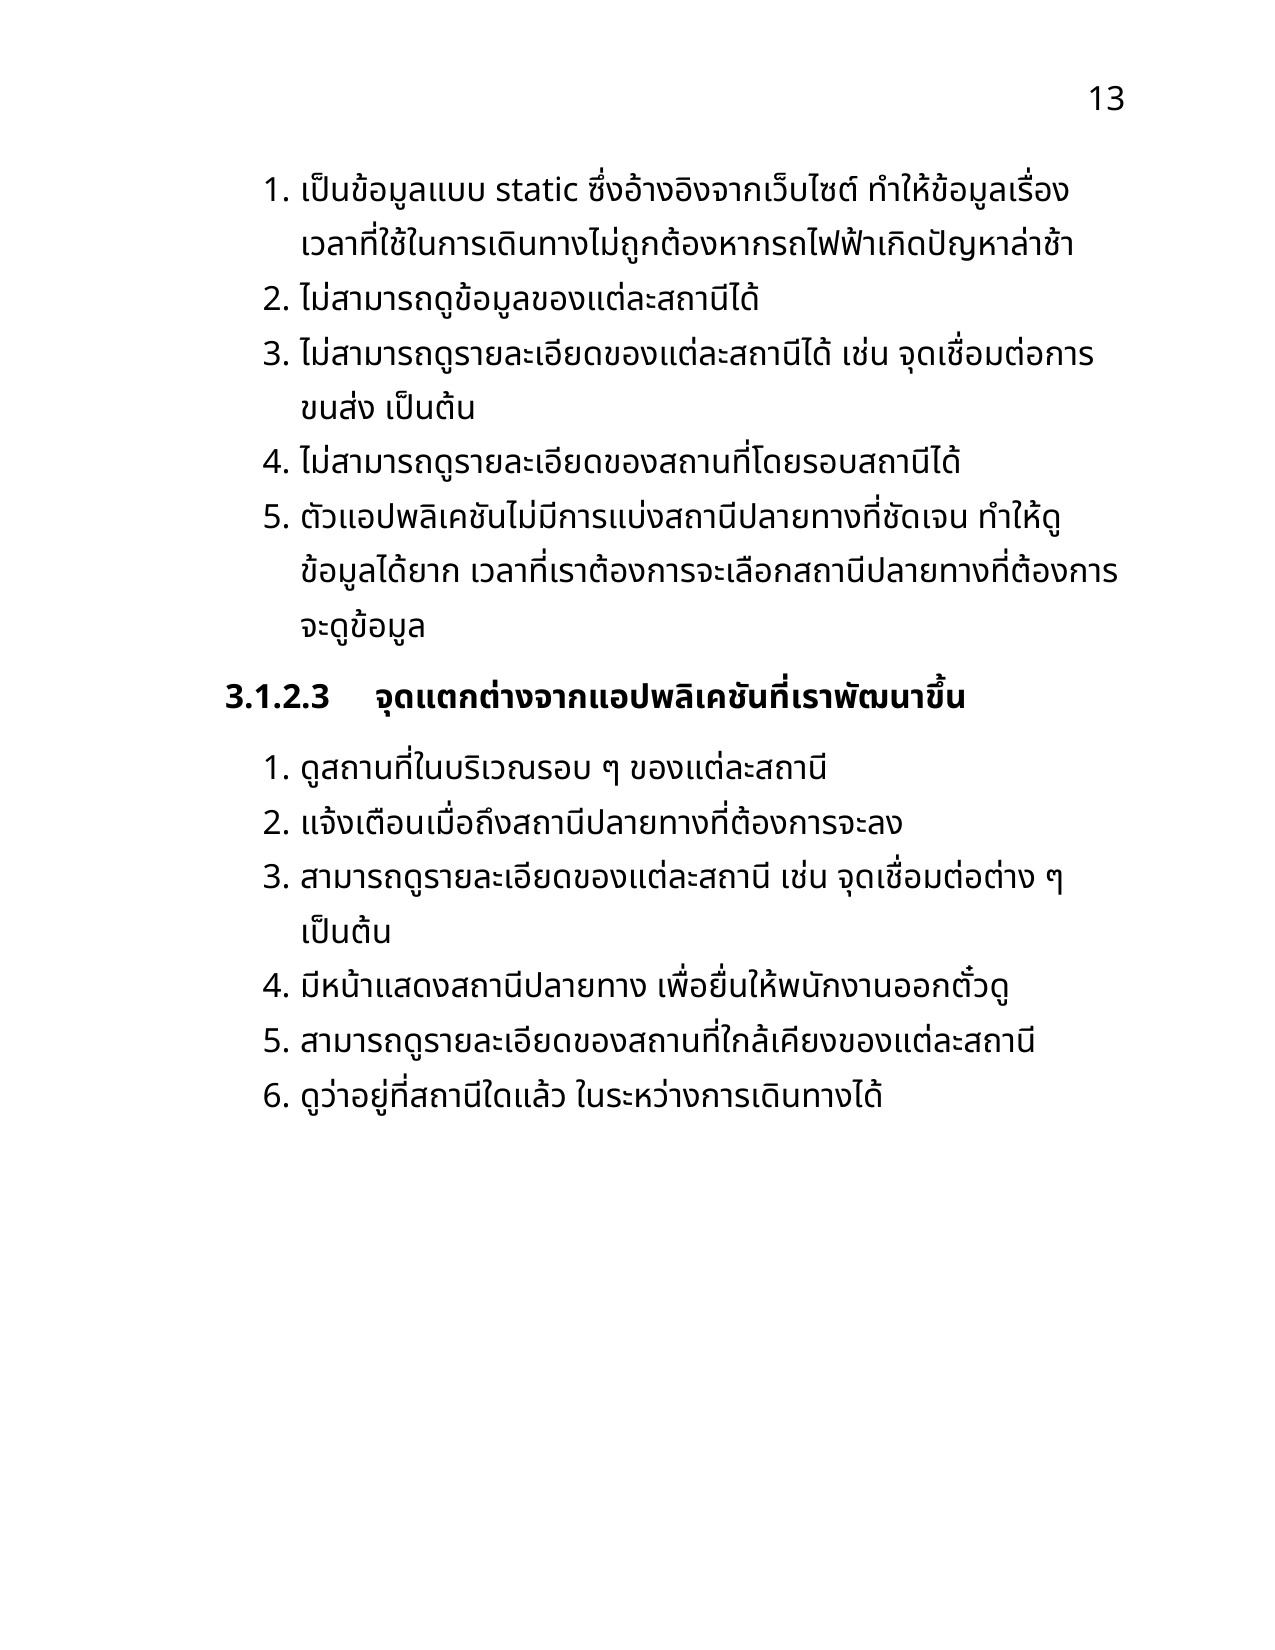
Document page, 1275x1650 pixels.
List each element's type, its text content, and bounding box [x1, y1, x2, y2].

list ไม่สามารถดูรายละเอียดของสถานที่โดยรอบสถานีได้ [262, 438, 1125, 489]
list เป็นข้อมูลแบบ static ซึ่งอ้างอิงจากเว็บไซต์ ทำให้ข้อมูลเรื่องเวลาที่ใช้ในการเดินทางไม่ถูกต้องหากรถไฟฟ้าเกิดปัญหาล่าช้า [262, 166, 1125, 271]
list สามารถดูรายละเอียดของสถานที่ใกล้เคียงของแต่ละสถานี [262, 1017, 1125, 1067]
list สามารถดูรายละเอียดของแต่ละสถานี เช่น จุดเชื่อมต่อต่าง ๆ เป็นต้น [262, 853, 1125, 958]
list ดูสถานที่ในบริเวณรอบ ๆ ของแต่ละสถานี [262, 744, 1125, 795]
list มีหน้าแสดงสถานีปลายทาง เพื่อยื่นให้พนักงานออกตั๋วดู [262, 962, 1125, 1013]
subtitle จุดแตกต่างจากแอปพลิเคชันที่เราพัฒนาขึ้น [225, 673, 1125, 723]
list ดูว่าอยู่ที่สถานีใดแล้ว ในระหว่างการเดินทางได้ [262, 1071, 1125, 1122]
list ตัวแอปพลิเคชันไม่มีการแบ่งสถานีปลายทางที่ชัดเจน ทำให้ดูข้อมูลได้ยาก เวลาที่เราต้องการจะเลือกสถานีปลายทางที่ต้องการจะดูข้อมูล [262, 493, 1125, 652]
list ไม่สามารถดูข้อมูลของแต่ละสถานีได้ [262, 275, 1125, 325]
list แจ้งเตือนเมื่อถึงสถานีปลายทางที่ต้องการจะลง [262, 799, 1125, 849]
list ไม่สามารถดูรายละเอียดของแต่ละสถานีได้ เช่น จุดเชื่อมต่อการขนส่ง เป็นต้น [262, 329, 1125, 434]
